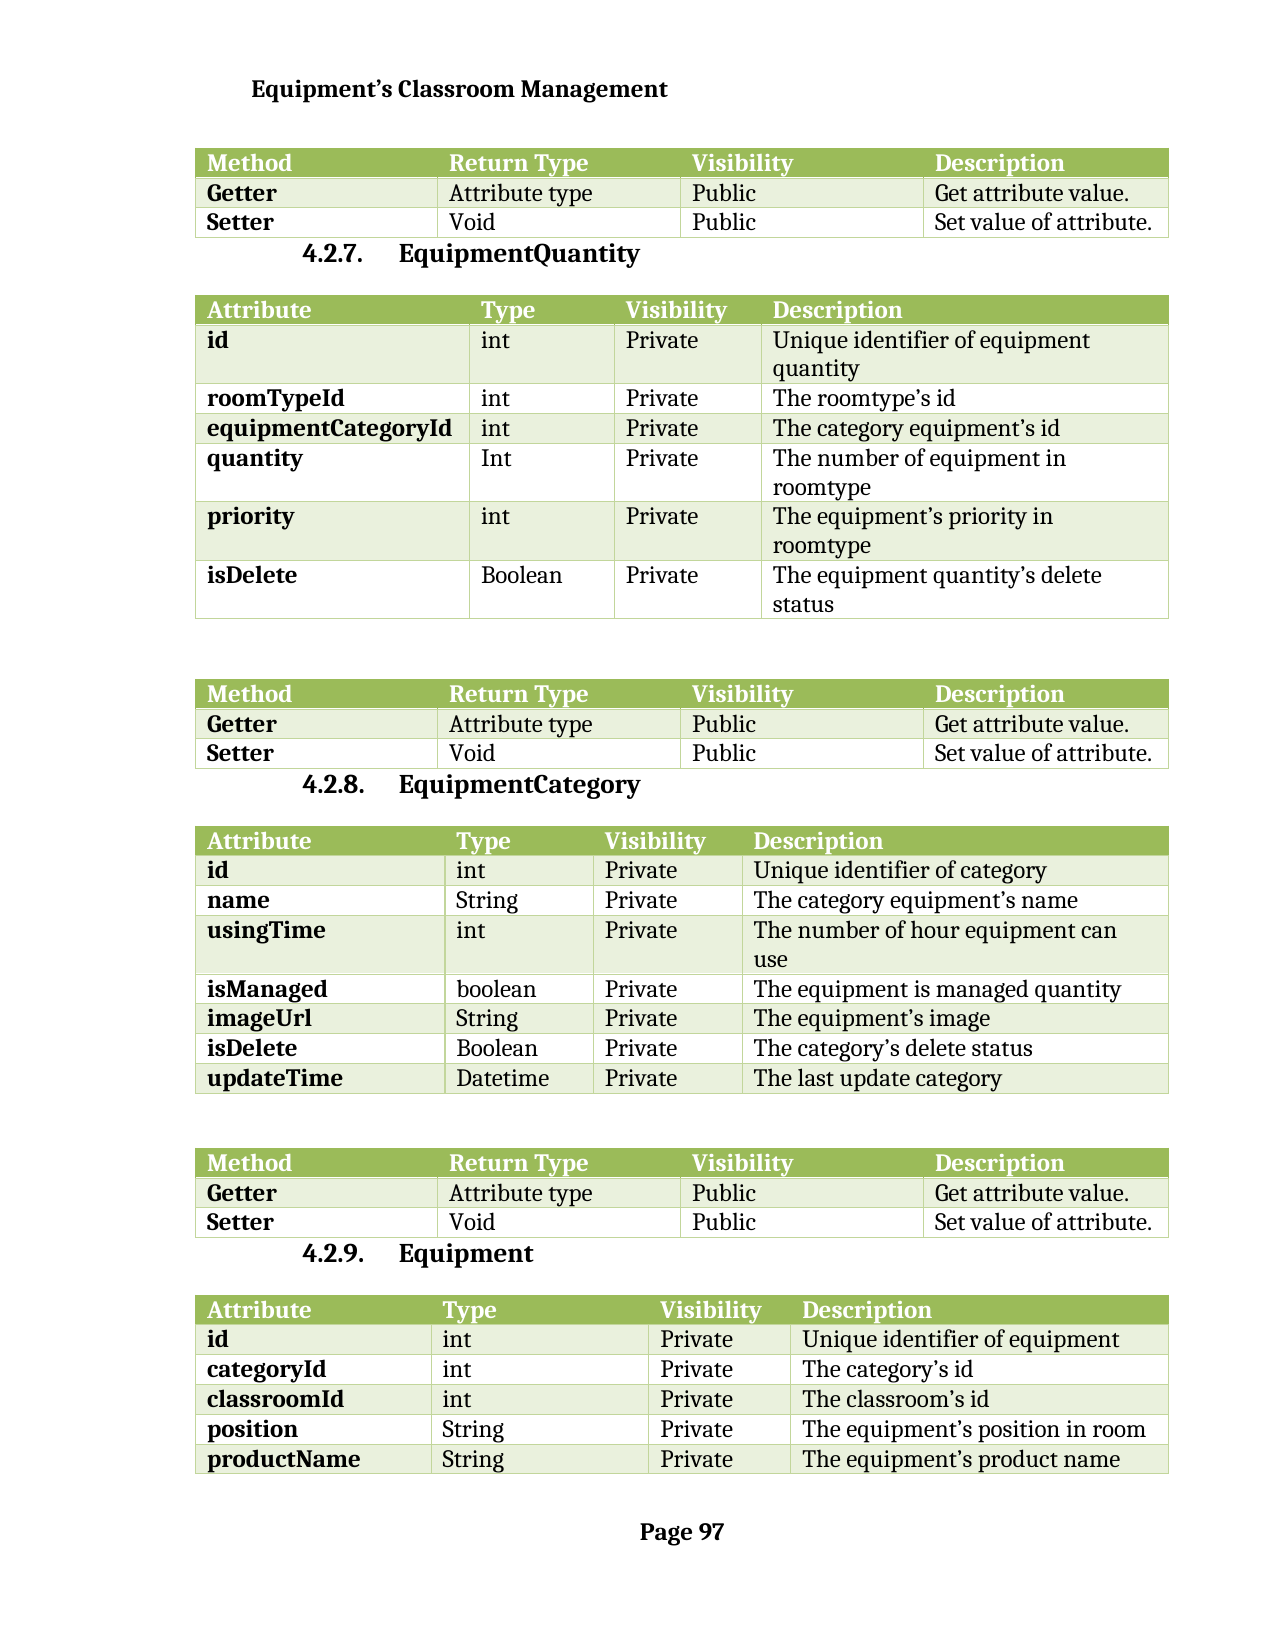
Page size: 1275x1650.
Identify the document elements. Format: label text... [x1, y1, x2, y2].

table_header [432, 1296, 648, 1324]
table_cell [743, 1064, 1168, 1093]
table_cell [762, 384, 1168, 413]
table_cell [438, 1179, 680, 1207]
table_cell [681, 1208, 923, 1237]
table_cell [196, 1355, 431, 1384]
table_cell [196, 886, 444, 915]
list EquipmentCategory [302, 769, 1157, 800]
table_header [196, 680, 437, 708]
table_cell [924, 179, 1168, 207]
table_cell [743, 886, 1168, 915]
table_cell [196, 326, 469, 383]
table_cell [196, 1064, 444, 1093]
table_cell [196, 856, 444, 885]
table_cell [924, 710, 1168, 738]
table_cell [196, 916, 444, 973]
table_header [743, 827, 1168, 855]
list EquipmentQuantity [302, 238, 1157, 269]
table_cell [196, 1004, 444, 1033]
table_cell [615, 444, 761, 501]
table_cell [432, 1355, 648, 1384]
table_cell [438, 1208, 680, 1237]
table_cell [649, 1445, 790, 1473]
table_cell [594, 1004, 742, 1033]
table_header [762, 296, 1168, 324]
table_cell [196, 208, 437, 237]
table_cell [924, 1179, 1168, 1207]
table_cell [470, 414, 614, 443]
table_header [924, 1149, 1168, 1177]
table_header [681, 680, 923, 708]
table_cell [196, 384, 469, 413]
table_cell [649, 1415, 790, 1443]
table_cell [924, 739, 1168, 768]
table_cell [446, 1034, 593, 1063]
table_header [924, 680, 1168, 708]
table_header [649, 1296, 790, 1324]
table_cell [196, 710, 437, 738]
list Equipment [302, 1238, 1157, 1269]
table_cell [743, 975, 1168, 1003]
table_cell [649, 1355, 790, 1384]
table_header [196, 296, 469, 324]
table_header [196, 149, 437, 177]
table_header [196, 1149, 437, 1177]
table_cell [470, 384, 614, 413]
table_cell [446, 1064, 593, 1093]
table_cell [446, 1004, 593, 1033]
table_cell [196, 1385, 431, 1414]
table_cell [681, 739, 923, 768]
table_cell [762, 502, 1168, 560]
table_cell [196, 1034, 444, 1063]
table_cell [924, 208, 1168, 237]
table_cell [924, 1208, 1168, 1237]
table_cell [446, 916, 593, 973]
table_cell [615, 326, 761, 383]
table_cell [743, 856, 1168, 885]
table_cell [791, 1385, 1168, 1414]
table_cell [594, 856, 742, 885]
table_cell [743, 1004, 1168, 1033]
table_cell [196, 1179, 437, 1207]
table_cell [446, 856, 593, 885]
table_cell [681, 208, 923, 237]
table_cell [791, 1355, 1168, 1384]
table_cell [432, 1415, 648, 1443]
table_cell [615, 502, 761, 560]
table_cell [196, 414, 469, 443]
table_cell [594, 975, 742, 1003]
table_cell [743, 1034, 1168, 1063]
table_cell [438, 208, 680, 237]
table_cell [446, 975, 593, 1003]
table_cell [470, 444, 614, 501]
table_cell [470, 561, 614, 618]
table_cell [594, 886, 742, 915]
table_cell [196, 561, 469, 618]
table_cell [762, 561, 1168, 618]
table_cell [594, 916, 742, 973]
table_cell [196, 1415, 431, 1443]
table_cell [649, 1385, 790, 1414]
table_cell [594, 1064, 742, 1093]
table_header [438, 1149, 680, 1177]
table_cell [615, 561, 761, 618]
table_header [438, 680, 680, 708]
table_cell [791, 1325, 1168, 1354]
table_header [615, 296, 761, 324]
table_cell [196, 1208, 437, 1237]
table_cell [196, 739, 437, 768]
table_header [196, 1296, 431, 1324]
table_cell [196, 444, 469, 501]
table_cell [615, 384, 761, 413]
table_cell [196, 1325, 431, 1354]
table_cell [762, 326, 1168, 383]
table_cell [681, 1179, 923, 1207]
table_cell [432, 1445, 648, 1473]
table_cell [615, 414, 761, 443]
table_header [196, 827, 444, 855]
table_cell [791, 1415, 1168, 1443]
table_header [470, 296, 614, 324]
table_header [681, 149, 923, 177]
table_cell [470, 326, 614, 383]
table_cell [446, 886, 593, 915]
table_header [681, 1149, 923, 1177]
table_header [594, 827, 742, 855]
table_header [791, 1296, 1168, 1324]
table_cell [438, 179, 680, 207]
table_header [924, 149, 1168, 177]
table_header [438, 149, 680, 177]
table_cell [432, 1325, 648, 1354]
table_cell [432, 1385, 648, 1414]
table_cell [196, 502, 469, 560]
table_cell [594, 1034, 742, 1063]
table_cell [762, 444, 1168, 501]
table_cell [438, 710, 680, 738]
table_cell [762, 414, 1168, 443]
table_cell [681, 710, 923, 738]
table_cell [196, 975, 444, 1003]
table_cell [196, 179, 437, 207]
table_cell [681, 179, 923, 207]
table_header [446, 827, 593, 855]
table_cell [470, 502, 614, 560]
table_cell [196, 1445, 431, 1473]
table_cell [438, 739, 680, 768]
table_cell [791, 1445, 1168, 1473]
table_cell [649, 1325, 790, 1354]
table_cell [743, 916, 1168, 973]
